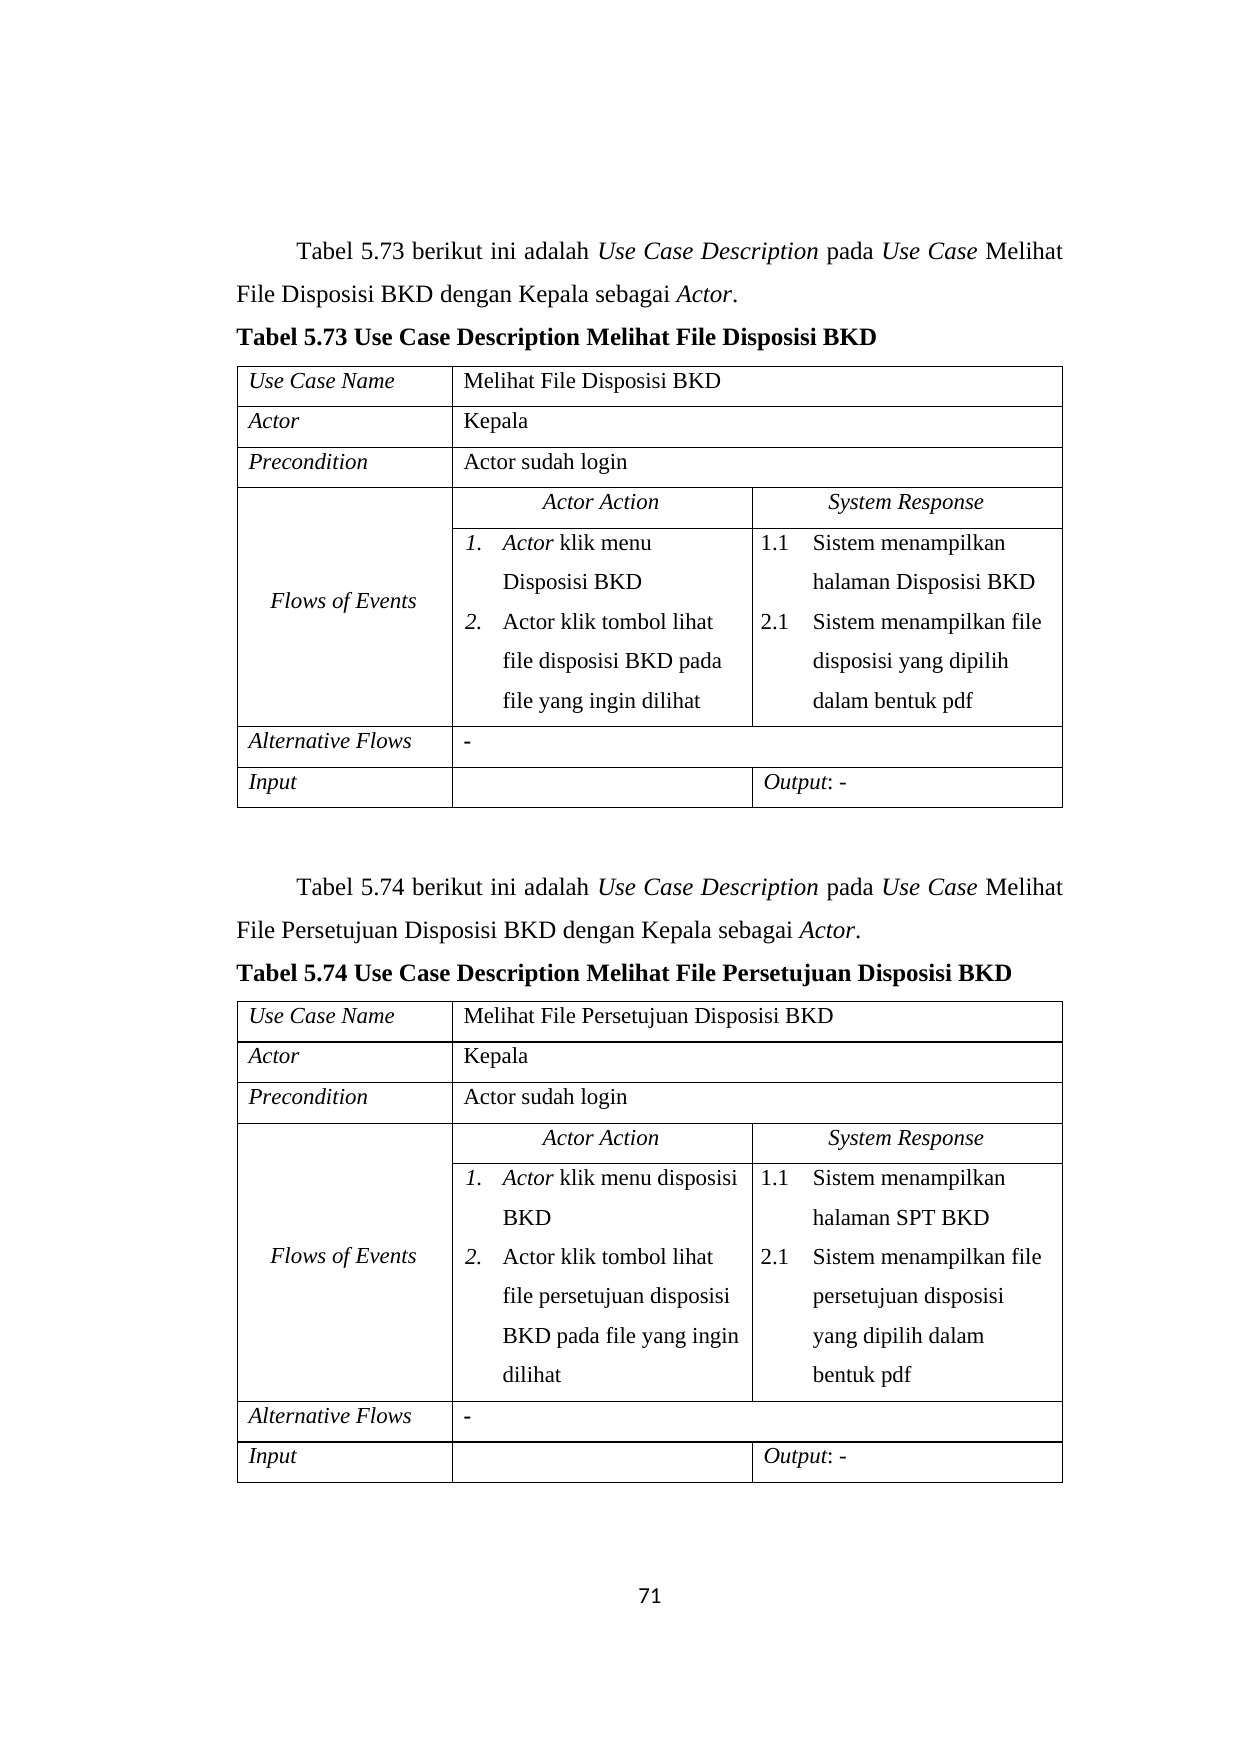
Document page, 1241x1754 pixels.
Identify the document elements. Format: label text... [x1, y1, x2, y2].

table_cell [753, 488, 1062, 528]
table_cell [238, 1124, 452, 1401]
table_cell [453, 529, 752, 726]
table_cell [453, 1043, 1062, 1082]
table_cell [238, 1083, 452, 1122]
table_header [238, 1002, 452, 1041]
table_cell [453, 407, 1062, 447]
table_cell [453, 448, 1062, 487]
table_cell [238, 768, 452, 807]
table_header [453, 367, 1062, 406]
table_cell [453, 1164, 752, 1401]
text Tabel 5.73 Use Case Description Melihat File Disposisi BKD [236, 322, 1063, 351]
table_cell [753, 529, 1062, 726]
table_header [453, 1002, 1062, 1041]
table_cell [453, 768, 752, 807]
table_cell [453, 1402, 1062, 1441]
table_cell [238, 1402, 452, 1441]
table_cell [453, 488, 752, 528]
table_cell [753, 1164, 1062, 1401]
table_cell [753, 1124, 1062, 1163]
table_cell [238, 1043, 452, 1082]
text Tabel 5.74 Use Case Description Melihat File Persetujuan Disposisi BKD [236, 958, 1063, 987]
text Tabel 5.73 berikut ini adalah Use Case Description pada Use Case Melihat File Disposisi BKD dengan Kepala sebagai Actor. [236, 236, 1063, 308]
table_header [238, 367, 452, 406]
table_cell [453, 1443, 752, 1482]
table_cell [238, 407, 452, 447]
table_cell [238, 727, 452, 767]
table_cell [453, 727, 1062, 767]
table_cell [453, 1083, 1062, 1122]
text Tabel 5.74 berikut ini adalah Use Case Description pada Use Case Melihat File Persetujuan Disposisi BKD dengan Kepala sebagai Actor. [236, 872, 1063, 943]
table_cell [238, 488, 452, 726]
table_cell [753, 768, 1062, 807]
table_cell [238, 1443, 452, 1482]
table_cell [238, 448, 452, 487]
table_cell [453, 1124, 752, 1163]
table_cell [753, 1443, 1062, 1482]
